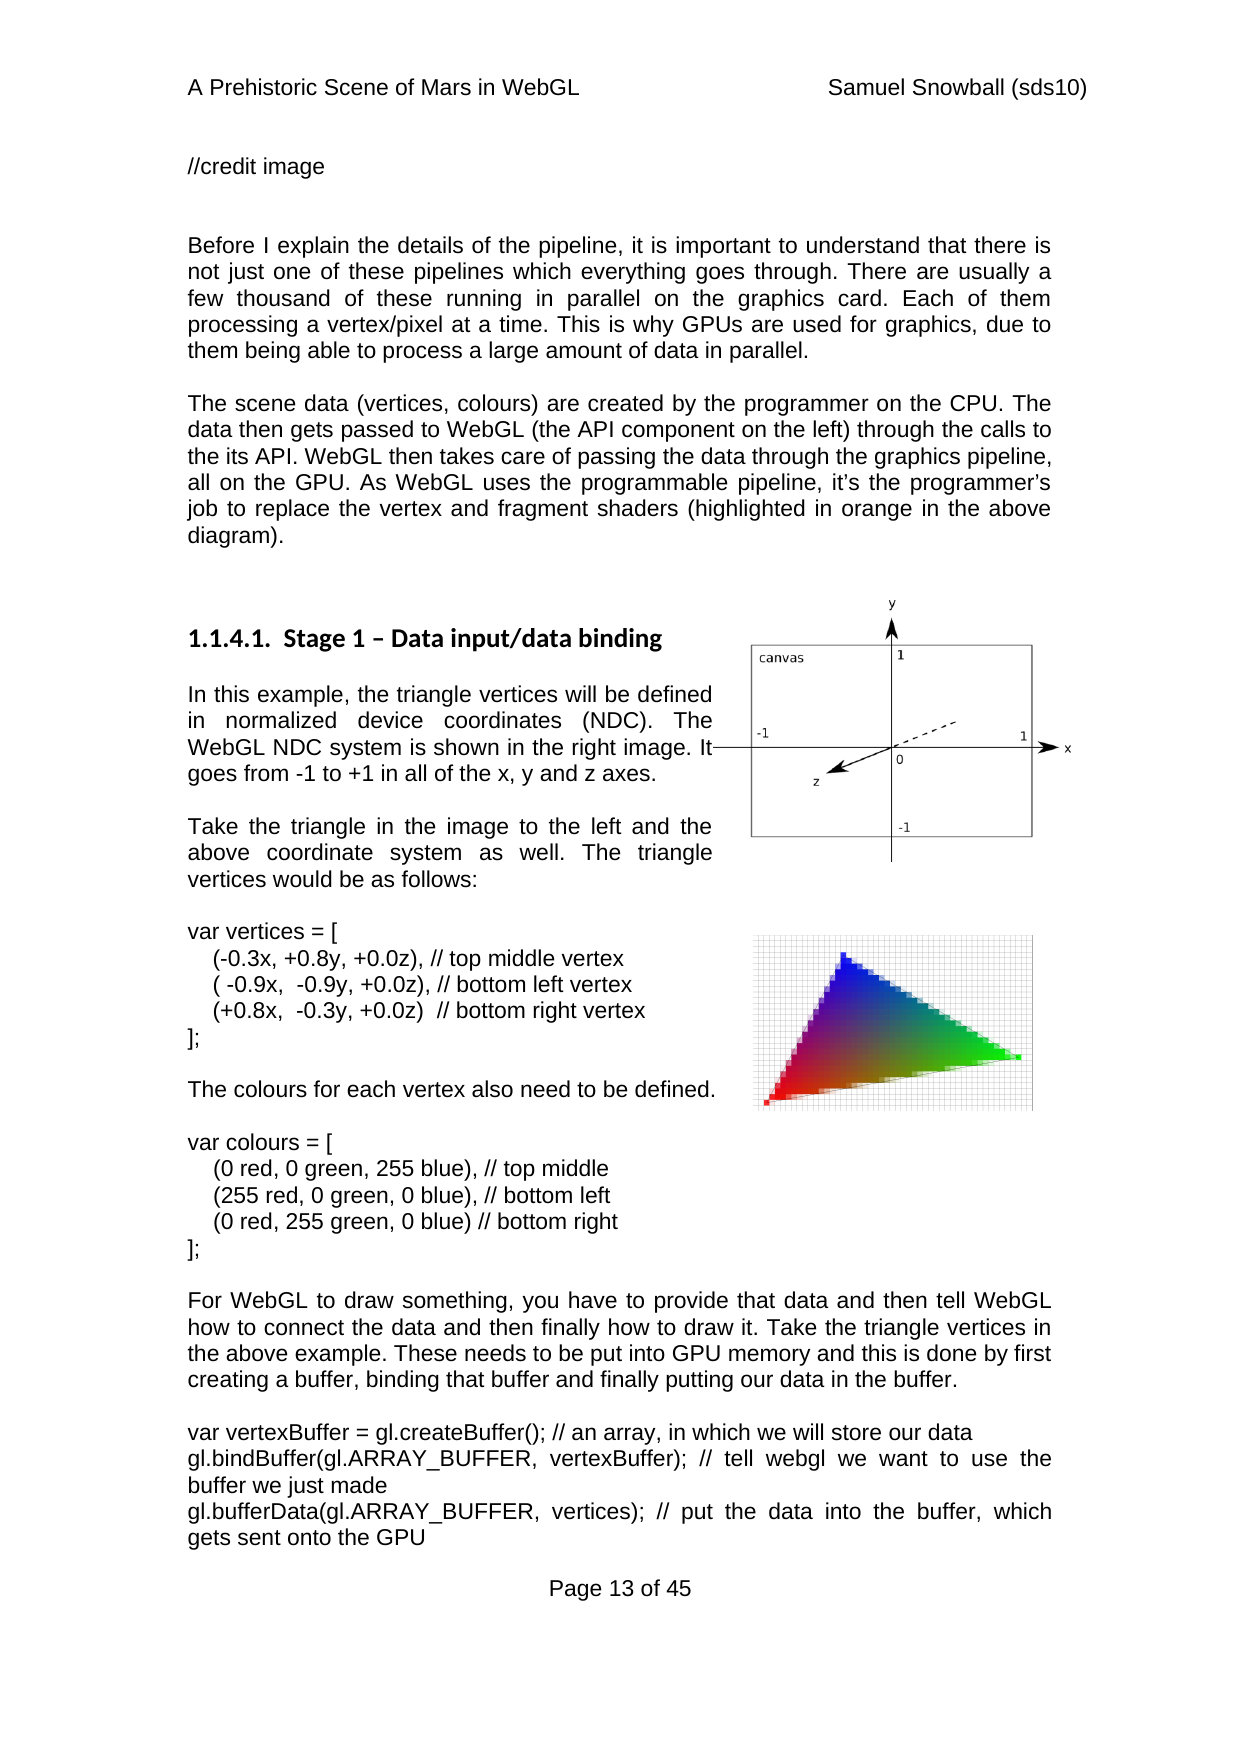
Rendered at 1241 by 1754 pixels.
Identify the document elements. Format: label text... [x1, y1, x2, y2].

text In this example, the triangle vertices will be defined in normalized device coordinates (NDC). The WebGL NDC system is shown in the right image. It goes from -1 to +1 in all of the x, y and z axes. [187, 681, 1053, 786]
text For WebGL to draw something, you have to provide that data and then tell WebGL how to connect the data and then finally how to draw it. Take the triangle vertices in the above example. These needs to be put into GPU memory and this is done by first creating a buffer, binding that buffer and finally putting our data in the buffer. [187, 1287, 1053, 1393]
text ]; [187, 1234, 1053, 1261]
text var vertexBuffer = gl.createBuffer(); // an array, in which we will store our data [187, 1419, 1053, 1445]
picture [753, 1103, 1033, 1111]
picture [753, 1050, 1033, 1076]
subtitle 1.1.4.1. Stage 1 – Data input/data binding [187, 622, 1053, 655]
text ( -0.9x, -0.9y, +0.0z), // bottom left vertex [187, 971, 1053, 997]
text (+0.8x, -0.3y, +0.0z) // bottom right vertex [187, 997, 1053, 1024]
text (-0.3x, +0.8y, +0.0z), // top middle vertex [187, 944, 1053, 971]
text //credit image [187, 153, 1053, 179]
text var colours = [ [187, 1129, 1053, 1155]
picture [713, 600, 1071, 862]
text (0 red, 0 green, 255 blue), // top middle [187, 1155, 1053, 1182]
text gl.bindBuffer(gl.ARRAY_BUFFER, vertexBuffer); // tell webgl we want to use the buffer we just made [187, 1445, 1053, 1498]
text (0 red, 255 green, 0 blue) // bottom right [187, 1208, 1053, 1234]
text Take the triangle in the image to the left and the above coordinate system as well. The triangle vertices would be as follows: [187, 813, 1053, 892]
text ]; [187, 1024, 1053, 1050]
text The colours for each vertex also need to be defined. [187, 1076, 1053, 1103]
text (255 red, 0 green, 0 blue), // bottom left [187, 1182, 1053, 1208]
text var vertices = [ [187, 918, 1053, 944]
text gl.bufferData(gl.ARRAY_BUFFER, vertices); // put the data into the buffer, which gets sent onto the GPU [187, 1498, 1053, 1551]
text The scene data (vertices, colours) are created by the programmer on the CPU. The data then gets passed to WebGL (the API component on the left) through the calls to the its API. WebGL then takes care of passing the data through the graphics pipeline, all on the GPU. As WebGL uses the programmable pipeline, it’s the programmer’s job to replace the vertex and fragment shaders (highlighted in orange in the above diagram). [187, 390, 1053, 548]
text Before I explain the details of the pipeline, it is important to understand that there is not just one of these pipelines which everything goes through. There are usually a few thousand of these running in parallel on the graphics card. Each of them processing a vertex/pixel at a time. This is why GPUs are used for graphics, due to them being able to process a large amount of data in parallel. [187, 232, 1053, 364]
